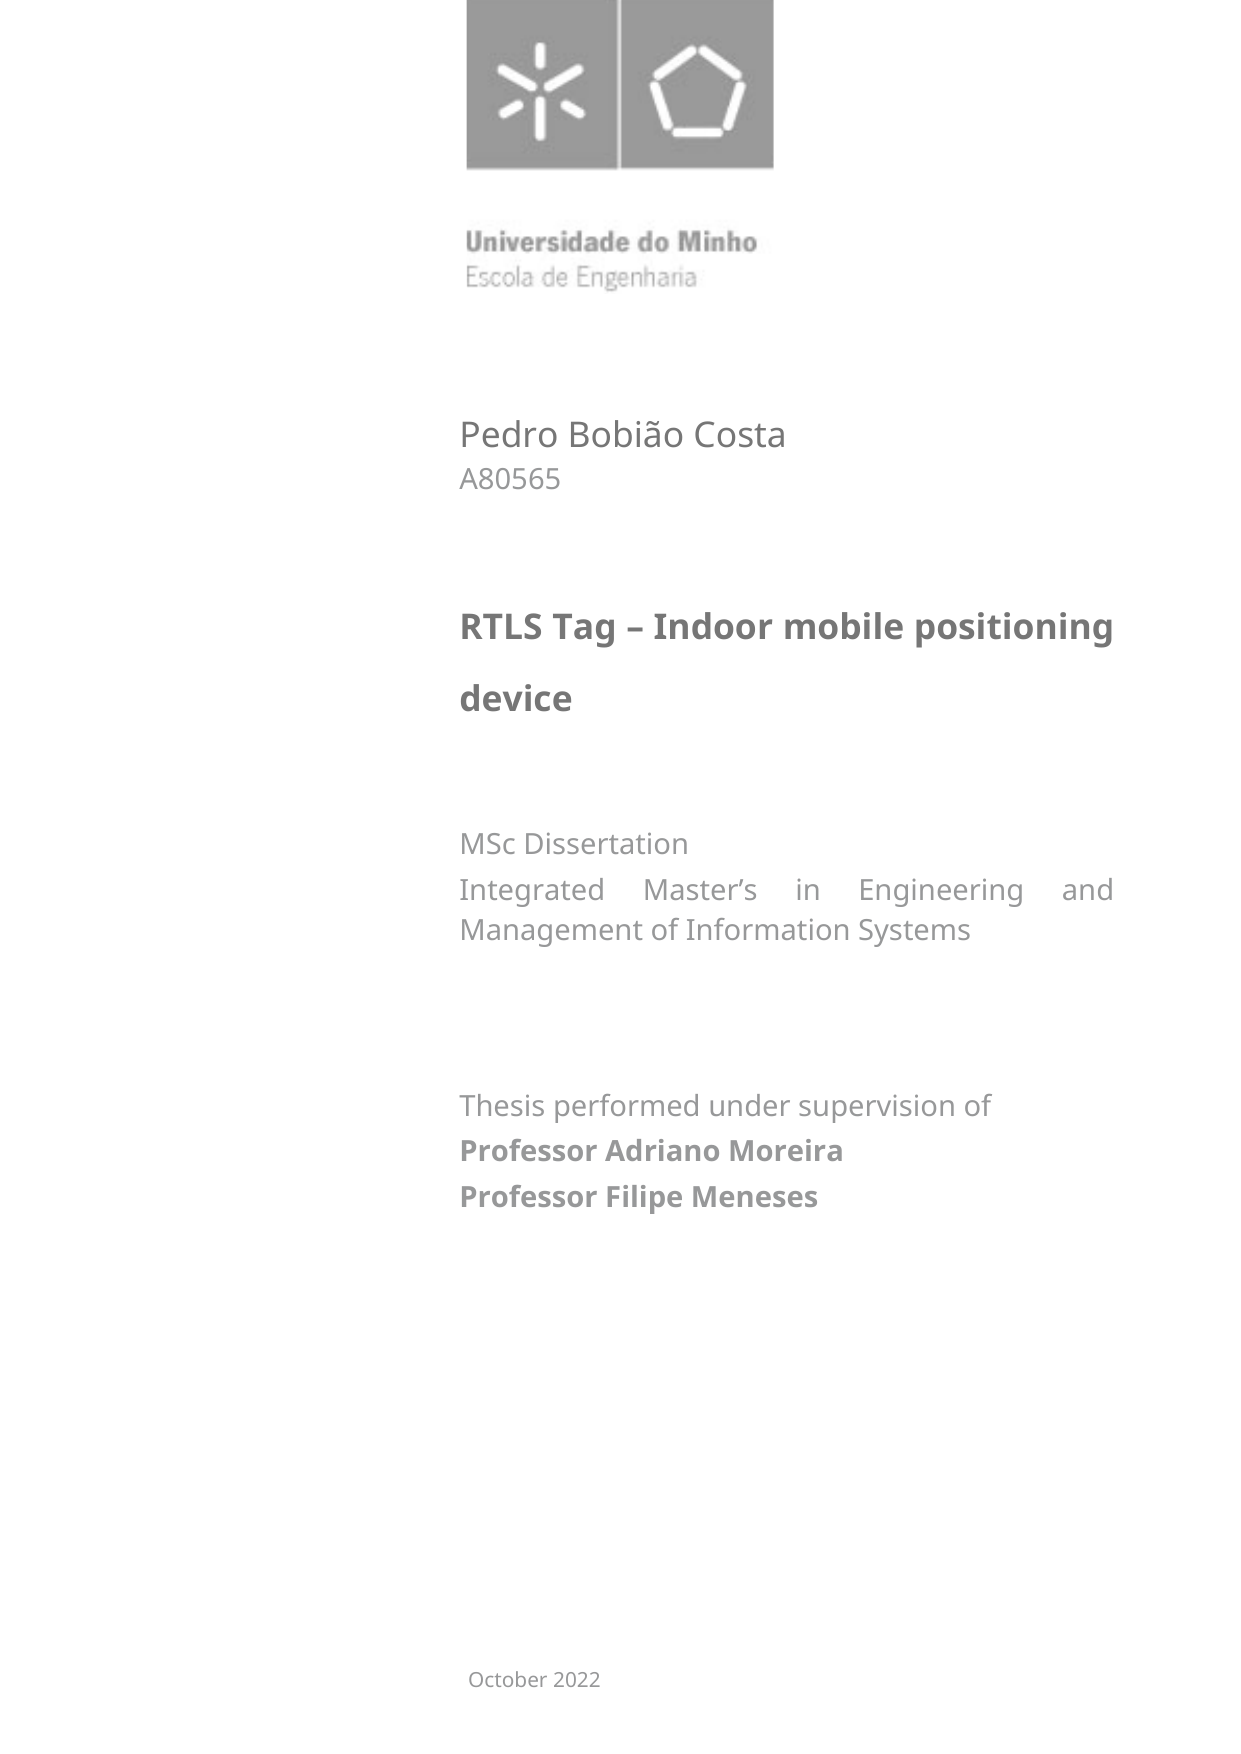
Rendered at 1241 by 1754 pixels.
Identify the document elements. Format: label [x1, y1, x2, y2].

picture [466, 0, 774, 294]
